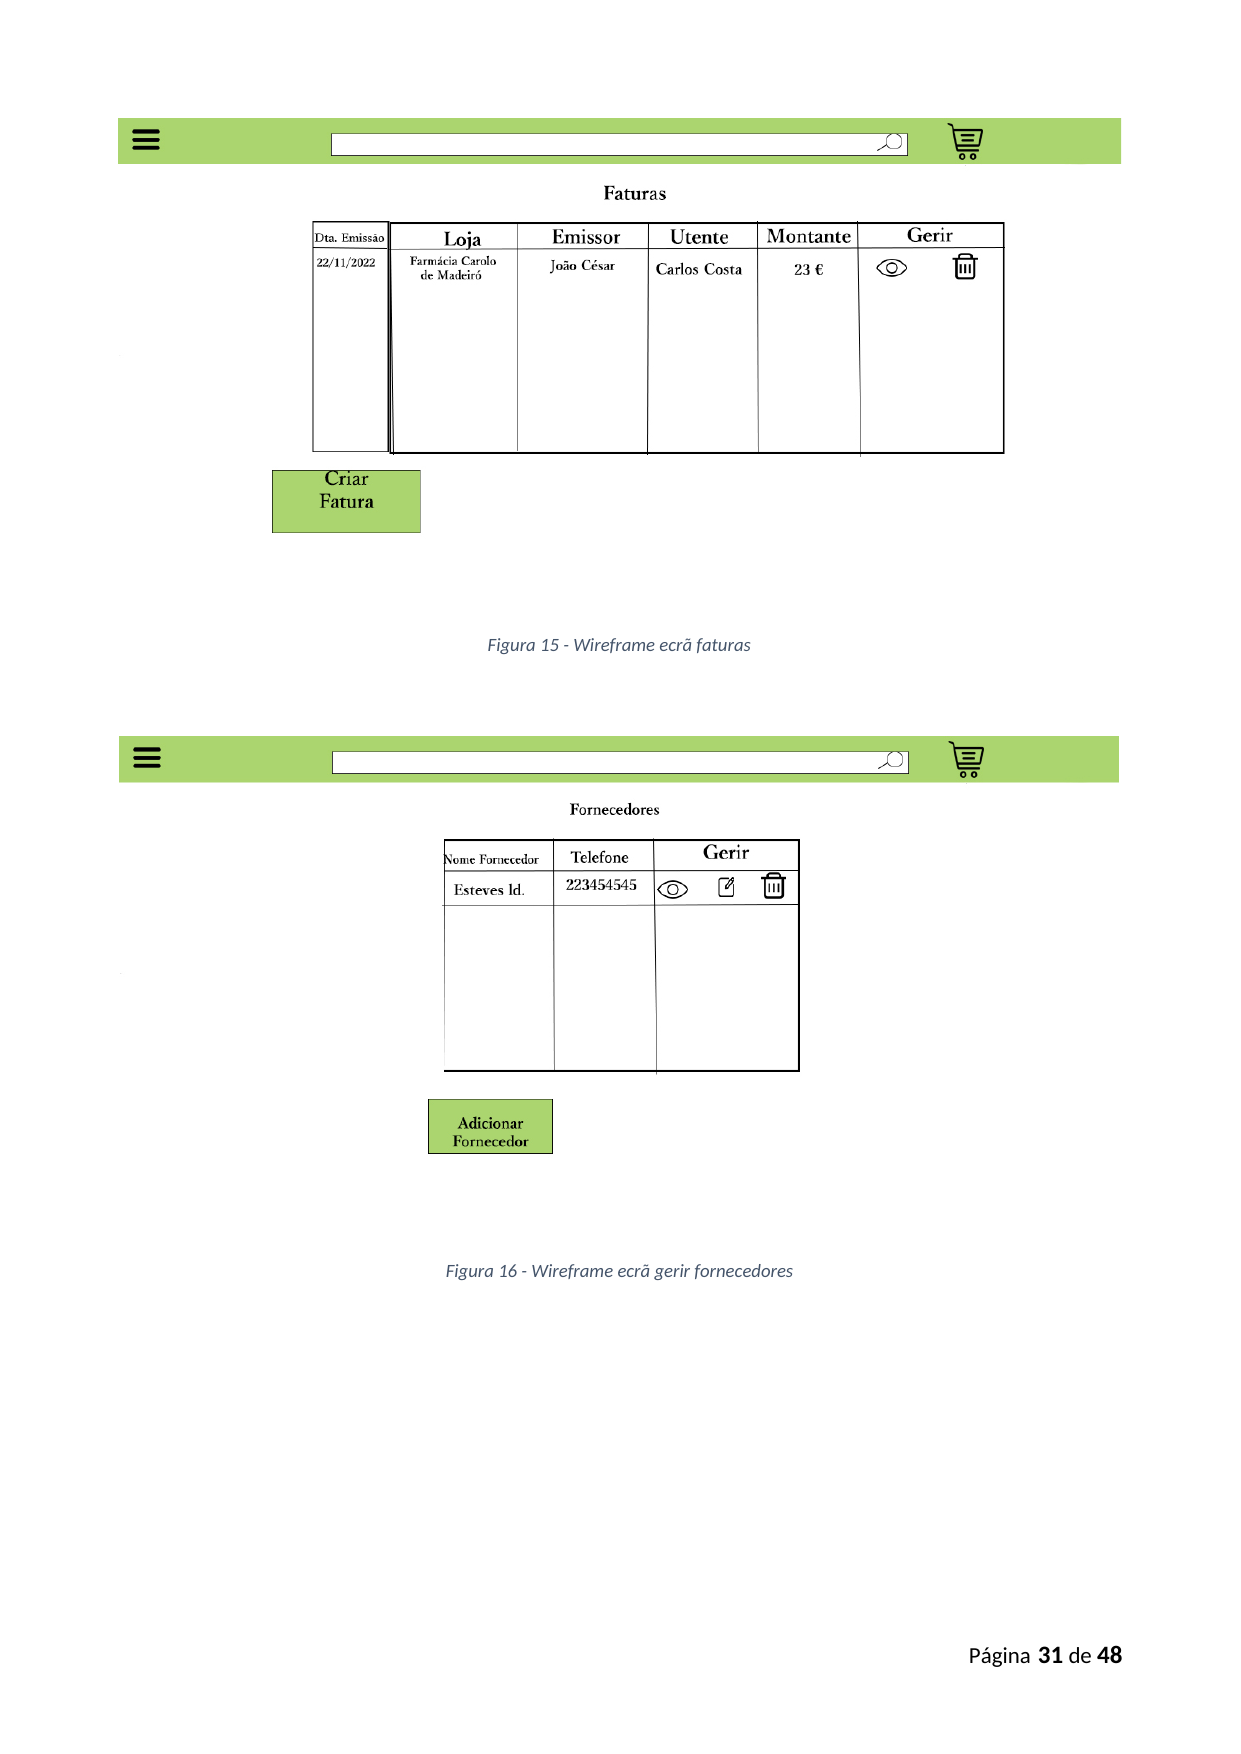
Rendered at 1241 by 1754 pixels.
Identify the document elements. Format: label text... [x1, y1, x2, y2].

picture [118, 118, 1122, 619]
picture [119, 736, 1119, 1233]
